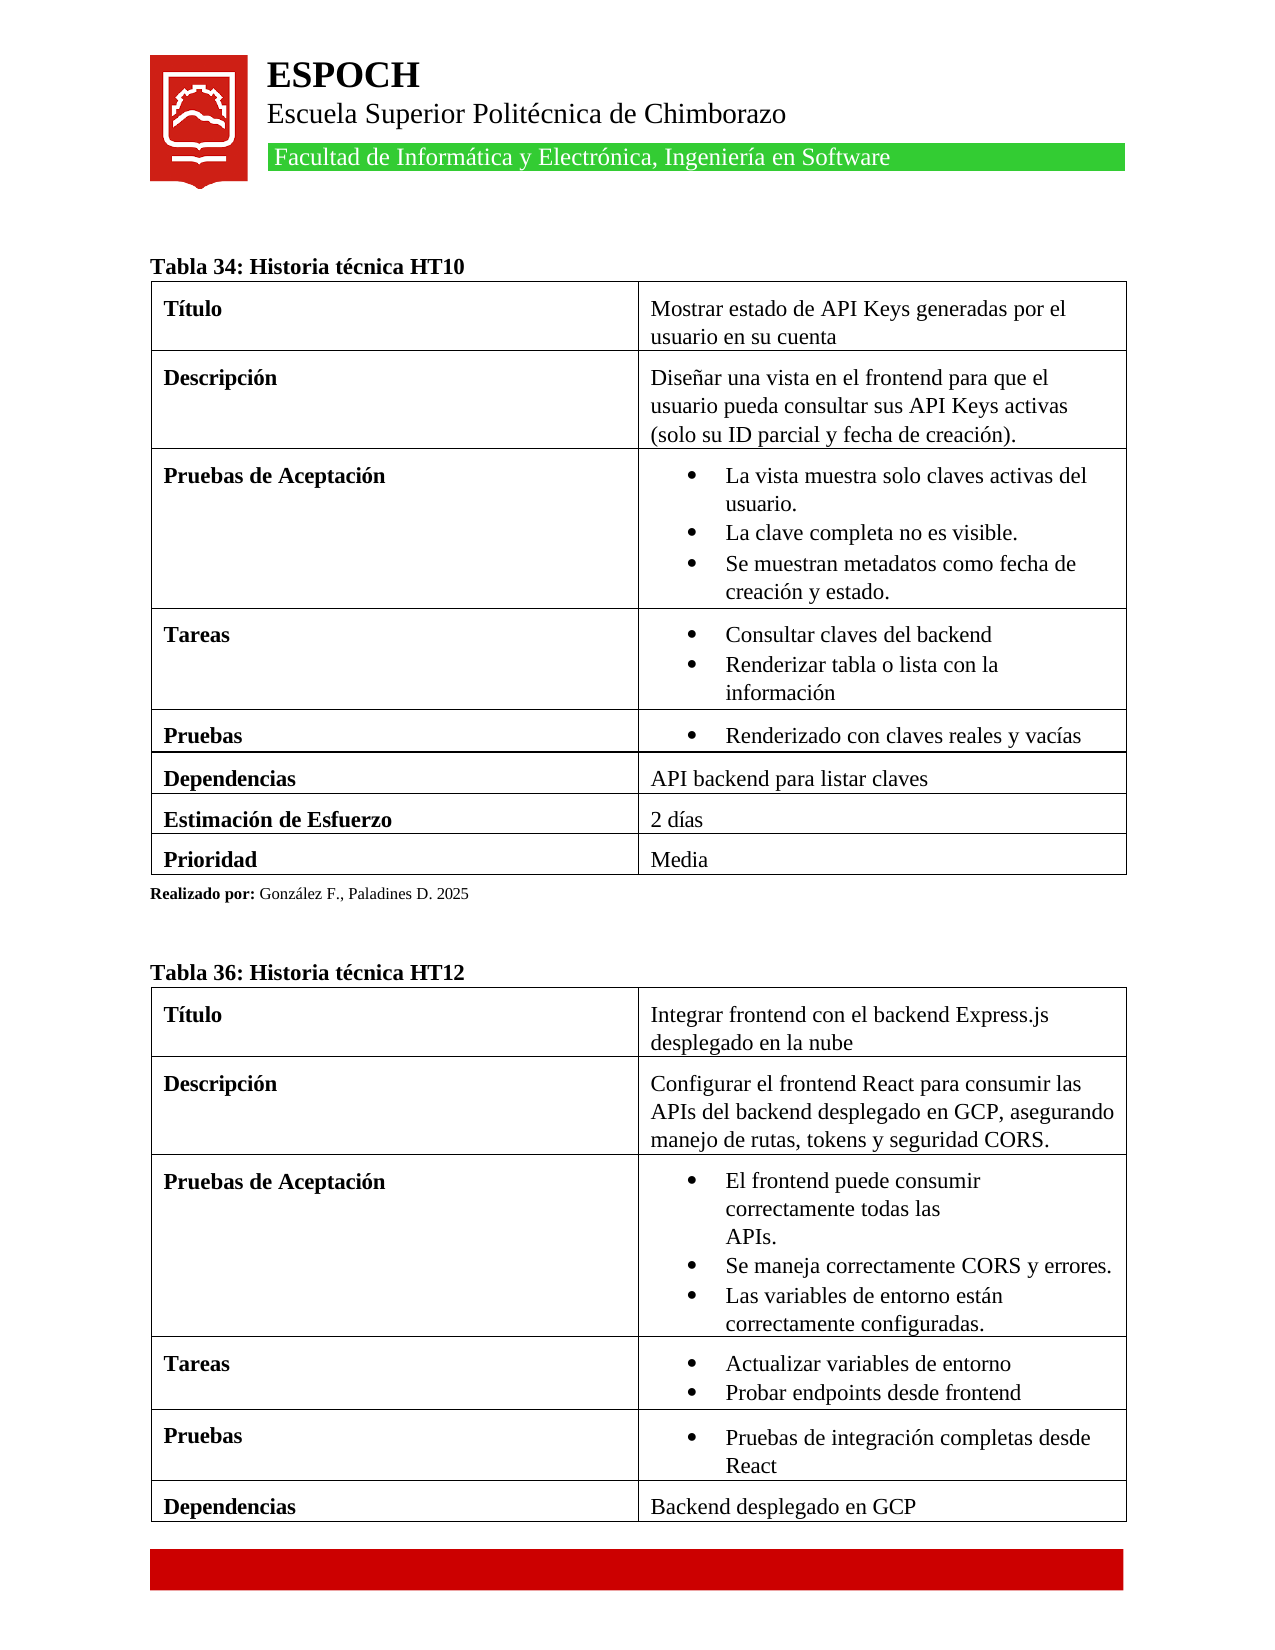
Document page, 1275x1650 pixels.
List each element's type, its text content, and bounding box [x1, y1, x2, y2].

table_cell Tareas [152, 1337, 638, 1409]
subtitle Tabla 36: Historia técnica HT12 [150, 959, 1162, 985]
table_header Integrar frontend con el backend Express.js desplegado en la nube [639, 988, 1126, 1056]
table_cell Pruebas de integración completas desde React [639, 1410, 1126, 1480]
table_header Título [152, 988, 638, 1056]
table_cell Consultar claves del backend Renderizar tabla o lista con la información [639, 609, 1126, 709]
picture [150, 55, 248, 189]
table_cell Estimación de Esfuerzo [152, 794, 638, 833]
table_cell Actualizar variables de entorno Probar endpoints desde frontend [639, 1337, 1126, 1409]
table_cell Media [639, 834, 1126, 874]
table_header Mostrar estado de API Keys generadas por el usuario en su cuenta [639, 282, 1126, 350]
table_cell Dependencias [152, 1481, 638, 1521]
table_cell Descripción [152, 1057, 638, 1154]
table_cell Renderizado con claves reales y vacías [639, 710, 1126, 751]
table_header Título [152, 282, 638, 350]
table_cell Dependencias [152, 753, 638, 792]
table_cell Configurar el frontend React para consumir las APIs del backend desplegado en GCP, asegurando manejo de rutas, tokens y seguridad CORS. [639, 1057, 1126, 1154]
subtitle Tabla 34: Historia técnica HT10 [150, 253, 1162, 279]
table_cell Pruebas [152, 1410, 638, 1480]
table_cell Pruebas de Aceptación [152, 449, 638, 608]
table_cell API backend para listar claves [639, 753, 1126, 792]
text Realizado por: González F., Paladines D. 2025 [150, 884, 1162, 903]
table_cell 2 días [639, 794, 1126, 833]
table_cell Diseñar una vista en el frontend para que el usuario pueda consultar sus API Keys activas (solo su ID parcial y fecha de creación). [639, 351, 1126, 448]
table_cell El frontend puede consumir correctamente todas las APIs. Se maneja correctamente CORS y errores. Las variables de entorno están correctamente configuradas. [639, 1155, 1126, 1336]
table_cell Tareas [152, 609, 638, 709]
table_cell La vista muestra solo claves activas del usuario. La clave completa no es visible. Se muestran metadatos como fecha de creación y estado. [639, 449, 1126, 608]
table_cell Pruebas de Aceptación [152, 1155, 638, 1336]
table_cell Pruebas [152, 710, 638, 751]
table_cell Prioridad [152, 834, 638, 874]
table_cell Descripción [152, 351, 638, 448]
table_cell Backend desplegado en GCP [639, 1481, 1126, 1521]
